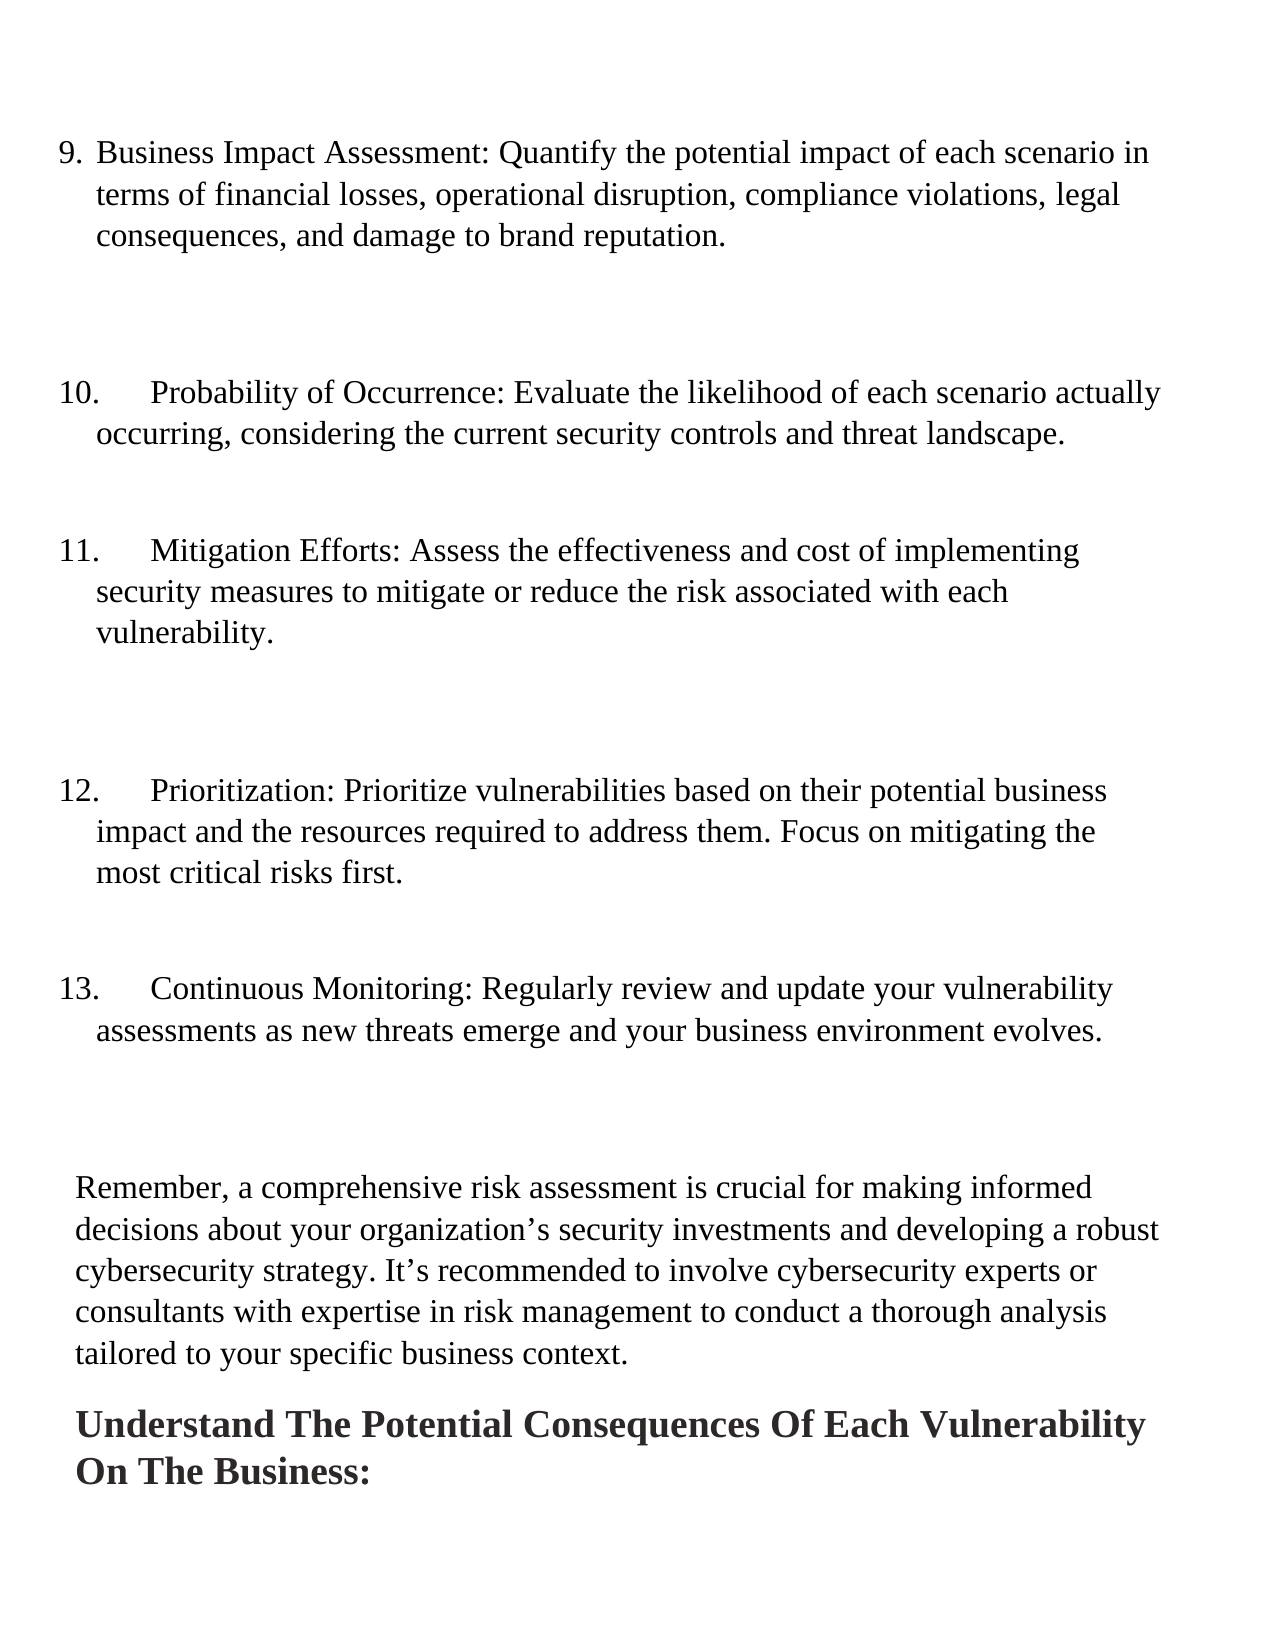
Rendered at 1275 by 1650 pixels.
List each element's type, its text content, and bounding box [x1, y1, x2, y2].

list Prioritization: Prioritize vulnerabilities based on their potential business impact and the resources required to address them. Focus on mitigating the most critical risks first. [58, 770, 1149, 891]
text Understand The Potential Consequences Of Each Vulnerability On The Business: [75, 1401, 1146, 1493]
list Continuous Monitoring: Regularly review and update your vulnerability assessments as new threats emerge and your business environment evolves. [58, 968, 1157, 1048]
list Mitigation Efforts: Assess the effectiveness and cost of implementing security measures to mitigate or reduce the risk associated with each vulnerability. [58, 530, 1193, 651]
list Business Impact Assessment: Quantify the potential impact of each scenario in terms of financial losses, operational disruption, compliance violations, legal consequences, and damage to brand reputation. [58, 132, 1169, 253]
text Remember, a comprehensive risk assessment is crucial for making informed decisions about your organization’s security investments and developing a robust cybersecurity strategy. It’s recommended to involve cybersecurity experts or consultants with expertise in risk management to conduct a thorough analysis tailored to your specific business context. [75, 1168, 1180, 1371]
